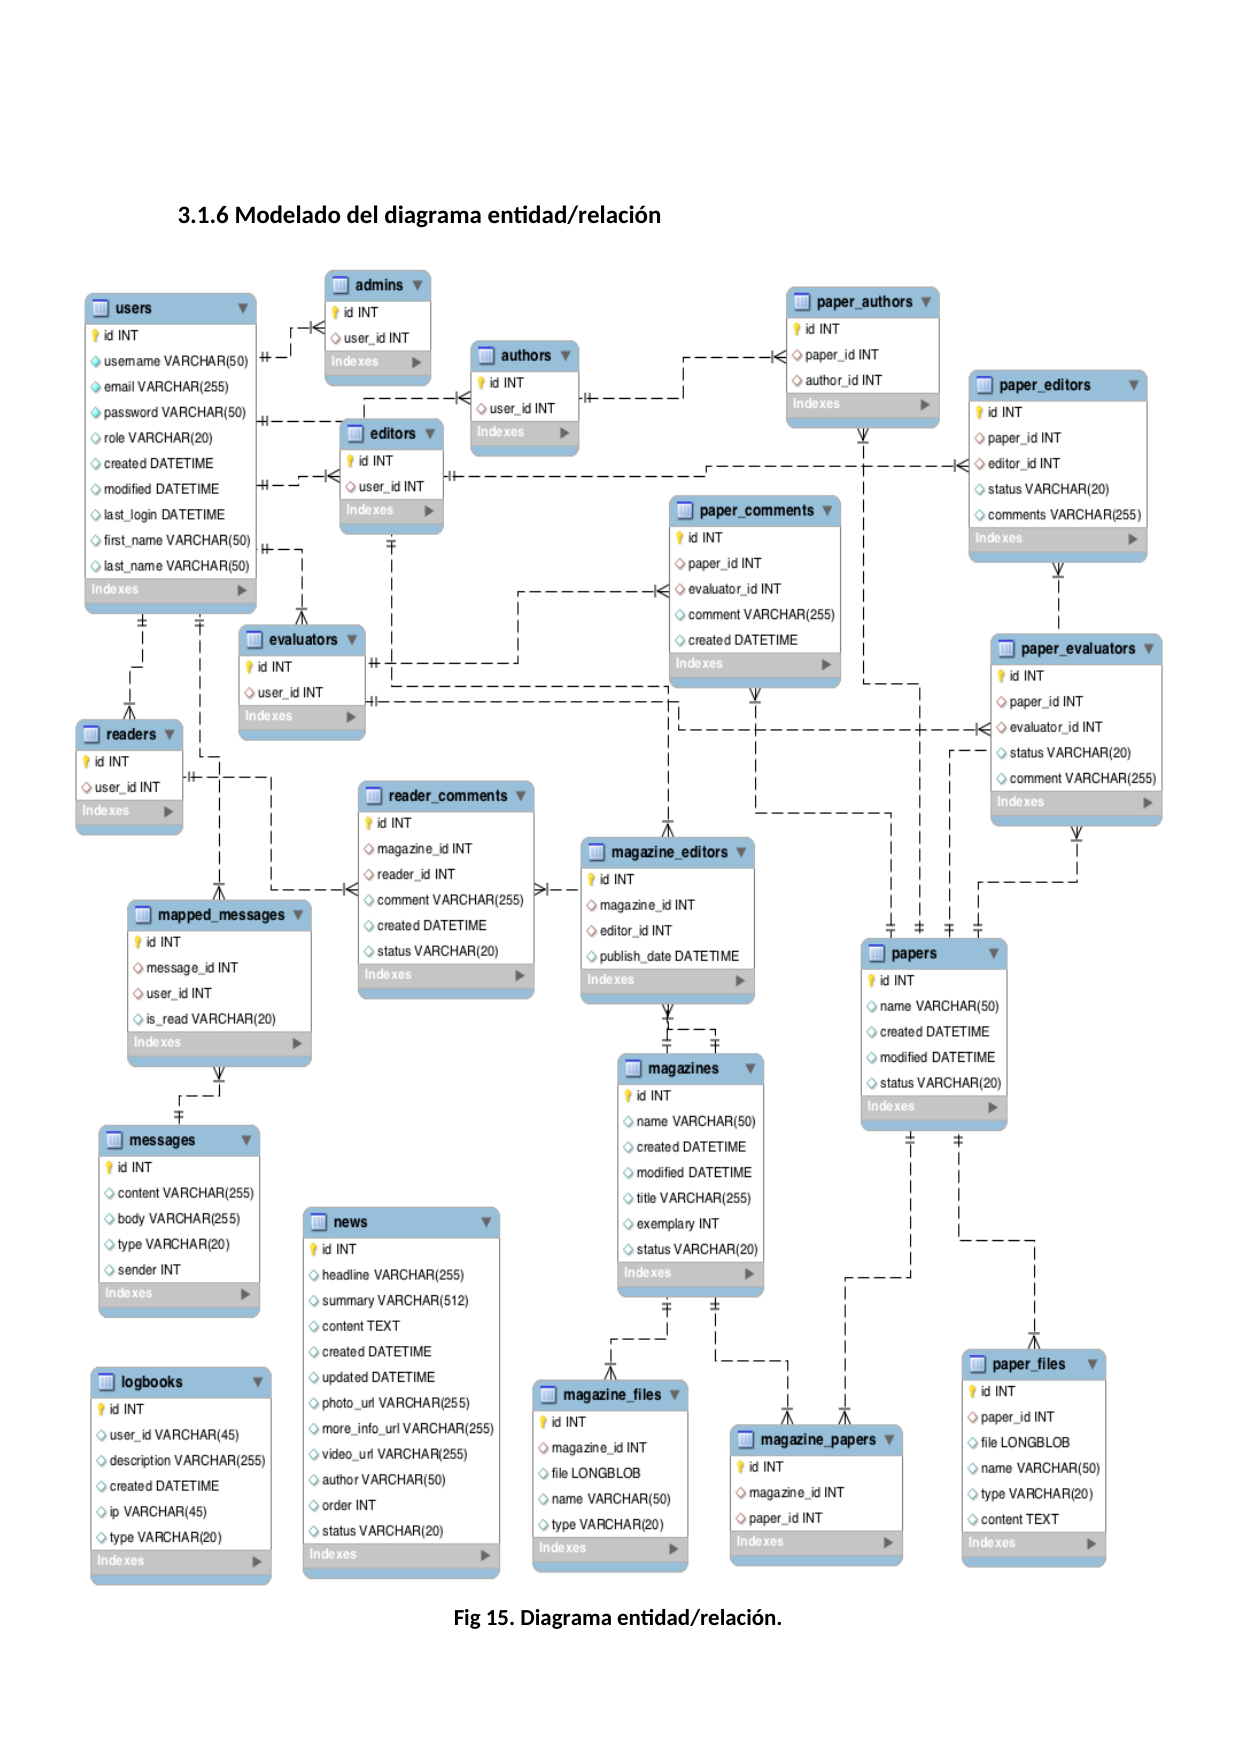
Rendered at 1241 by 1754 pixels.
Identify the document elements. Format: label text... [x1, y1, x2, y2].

picture [64, 261, 1173, 1601]
subtitle 3.1.6 Modelado del diagrama entidad/relación [177, 199, 1063, 229]
